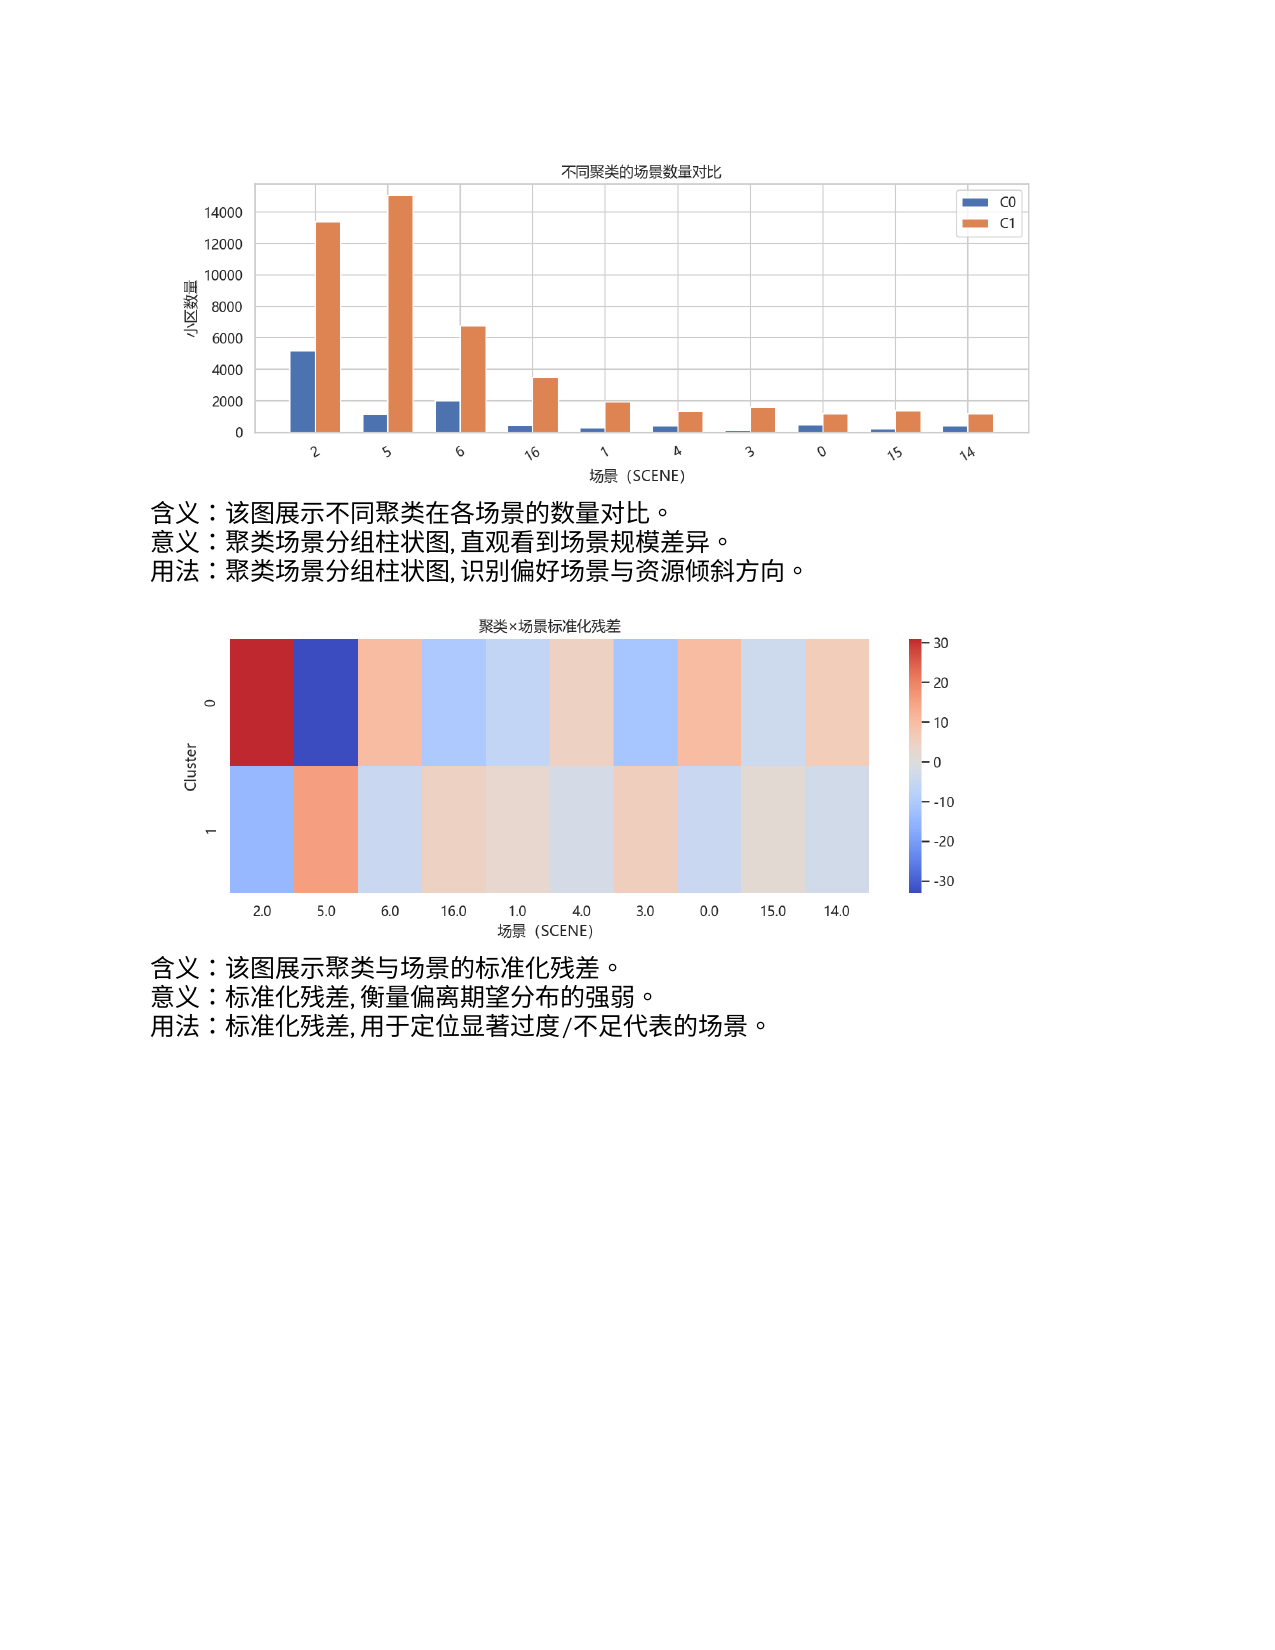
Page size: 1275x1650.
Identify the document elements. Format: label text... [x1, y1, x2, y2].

picture [168, 150, 1044, 500]
picture [168, 605, 1044, 955]
